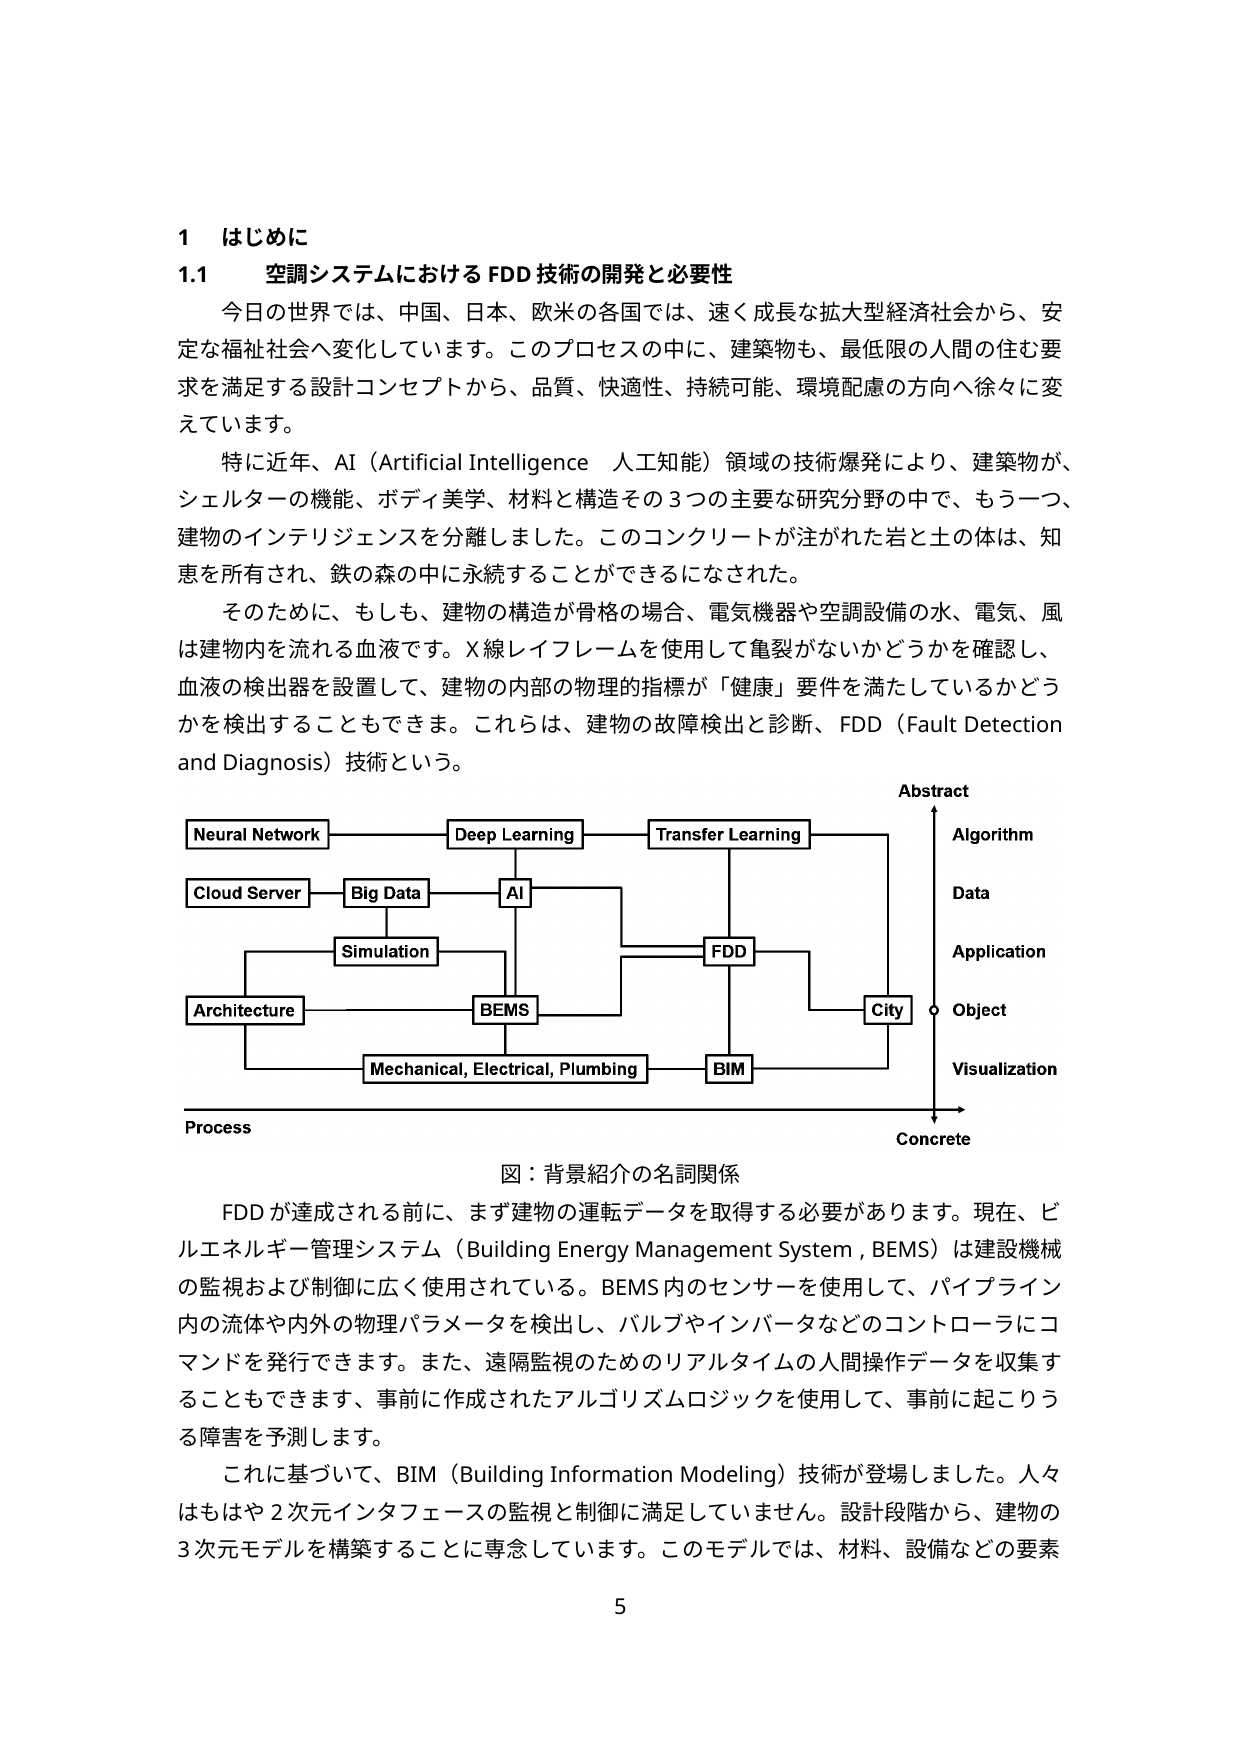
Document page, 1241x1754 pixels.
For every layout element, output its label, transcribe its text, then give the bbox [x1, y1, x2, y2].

text 特に近年、AI（Artificial Intelligence 人工知能）領域の技術爆発により、建築物が、シェルターの機能、ボディ美学、材料と構造その3つの主要な研究分野の中で、もう一つ、建物のインテリジェンスを分離しました。このコンクリートが注がれた岩と土の体は、知恵を所有され、鉄の森の中に永続することができるになされた。 [177, 442, 1063, 592]
text そのために、もしも、建物の構造が骨格の場合、電気機器や空調設備の水、電気、風は建物内を流れる血液です。X線レイフレームを使用して亀裂がないかどうかを確認し、血液の検出器を設置して、建物の内部の物理的指標が「健康」要件を満たしているかどうかを検出することもできま。これらは、建物の故障検出と診断、FDD（Fault Detection and Diagnosis）技術という。 [177, 592, 1063, 779]
text 図：背景紹介の名詞関係 [177, 1154, 1063, 1192]
subtitle 空調システムにおけるFDD技術の開発と必要性 [177, 254, 1063, 292]
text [177, 1454, 1063, 1567]
text FDDが達成される前に、まず建物の運転データを取得する必要があります。現在、ビルエネルギー管理システム（Building Energy Management System , BEMS）は建設機械の監視および制御に広く使用されている。BEMS内のセンサーを使用して、パイプライン内の流体や内外の物理パラメータを検出し、バルブやインバータなどのコントローラにコマンドを発行できます。また、遠隔監視のためのリアルタイムの人間操作データを収集することもできます、事前に作成されたアルゴリズムロジックを使用して、事前に起こりうる障害を予測します。 [177, 1192, 1063, 1454]
text 今日の世界では、中国、日本、欧米の各国では、速く成長な拡大型経済社会から、安定な福祉社会へ変化しています。このプロセスの中に、建築物も、最低限の人間の住む要求を満足する設計コンセプトから、品質、快適性、持続可能、環境配慮の方向へ徐々に変えています。 [177, 292, 1063, 442]
subtitle はじめに [177, 217, 1063, 254]
